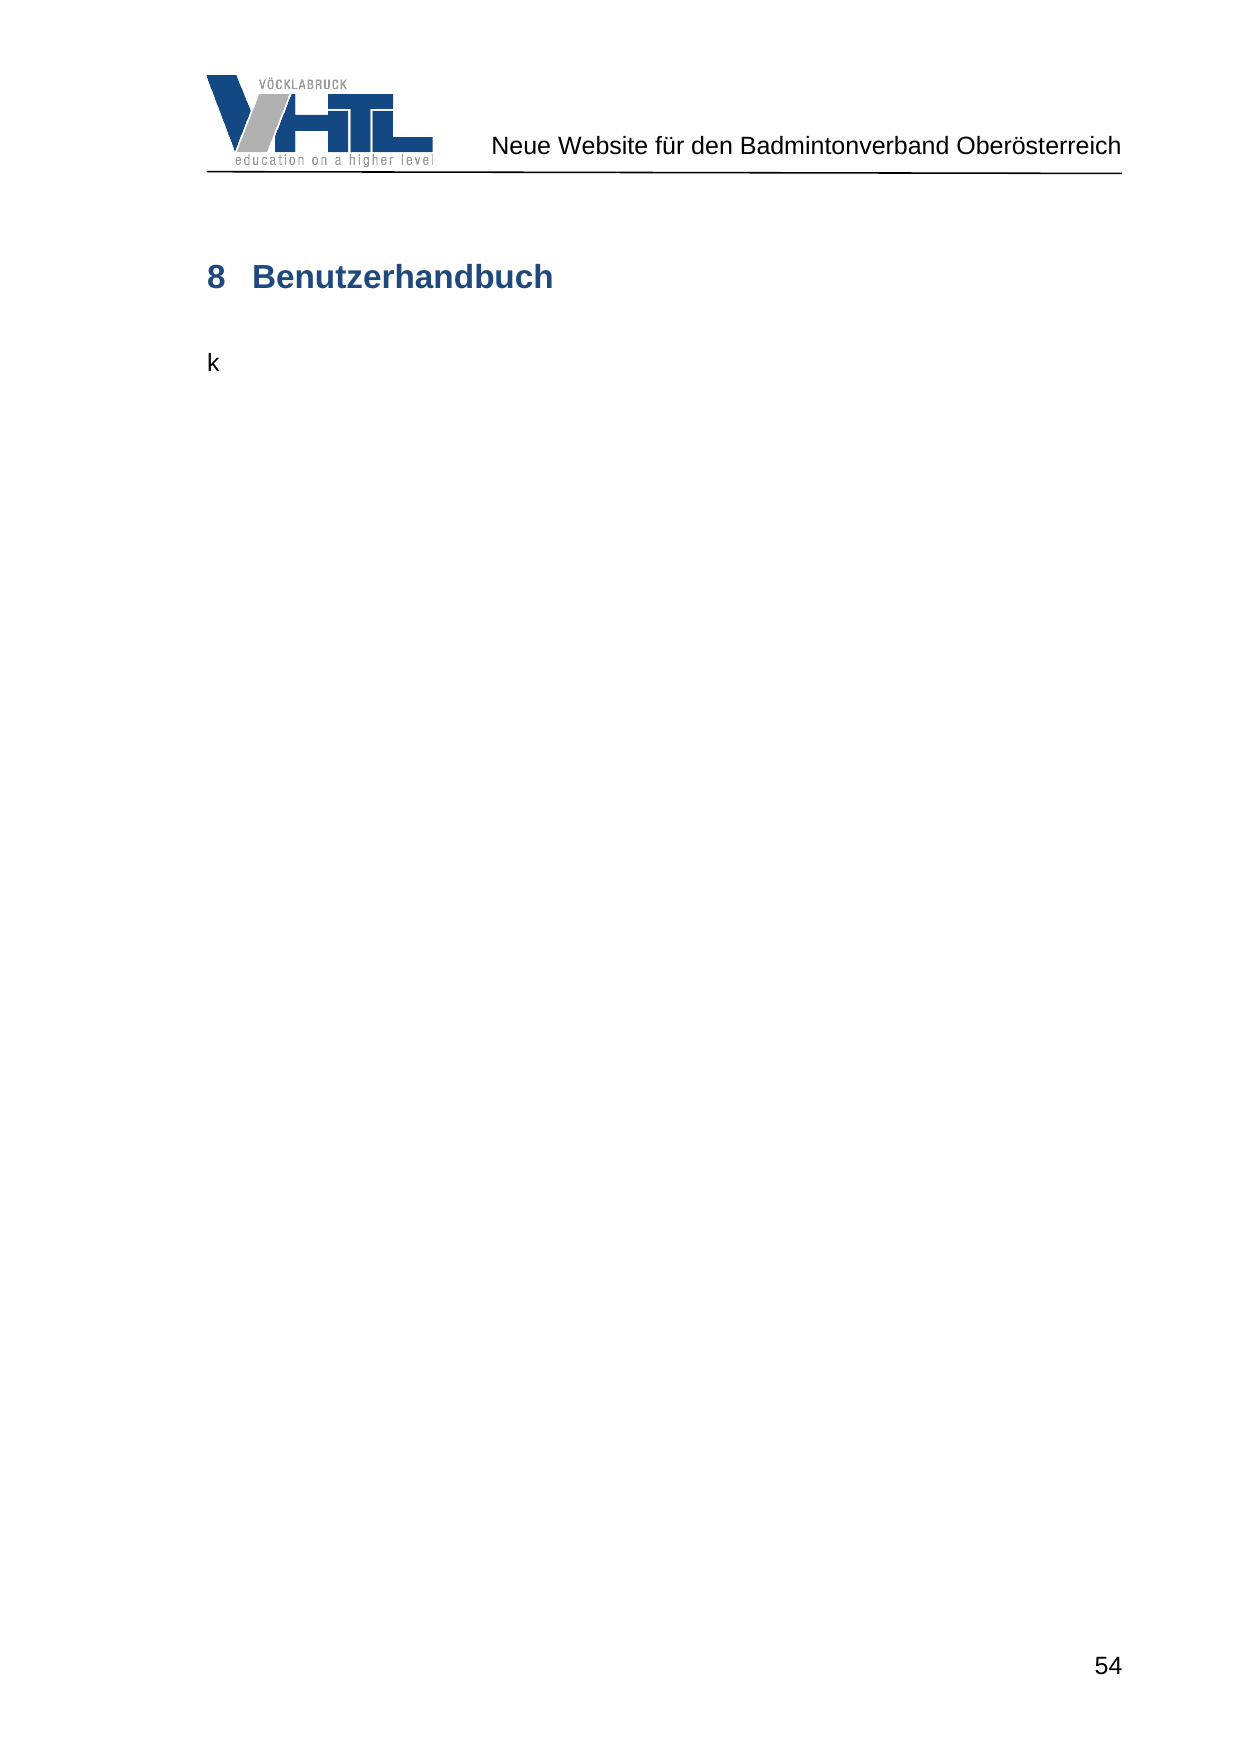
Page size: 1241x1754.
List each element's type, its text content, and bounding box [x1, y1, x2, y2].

subtitle Benutzerhandbuch [207, 257, 1122, 295]
text k [207, 348, 1122, 376]
picture [206, 75, 433, 167]
